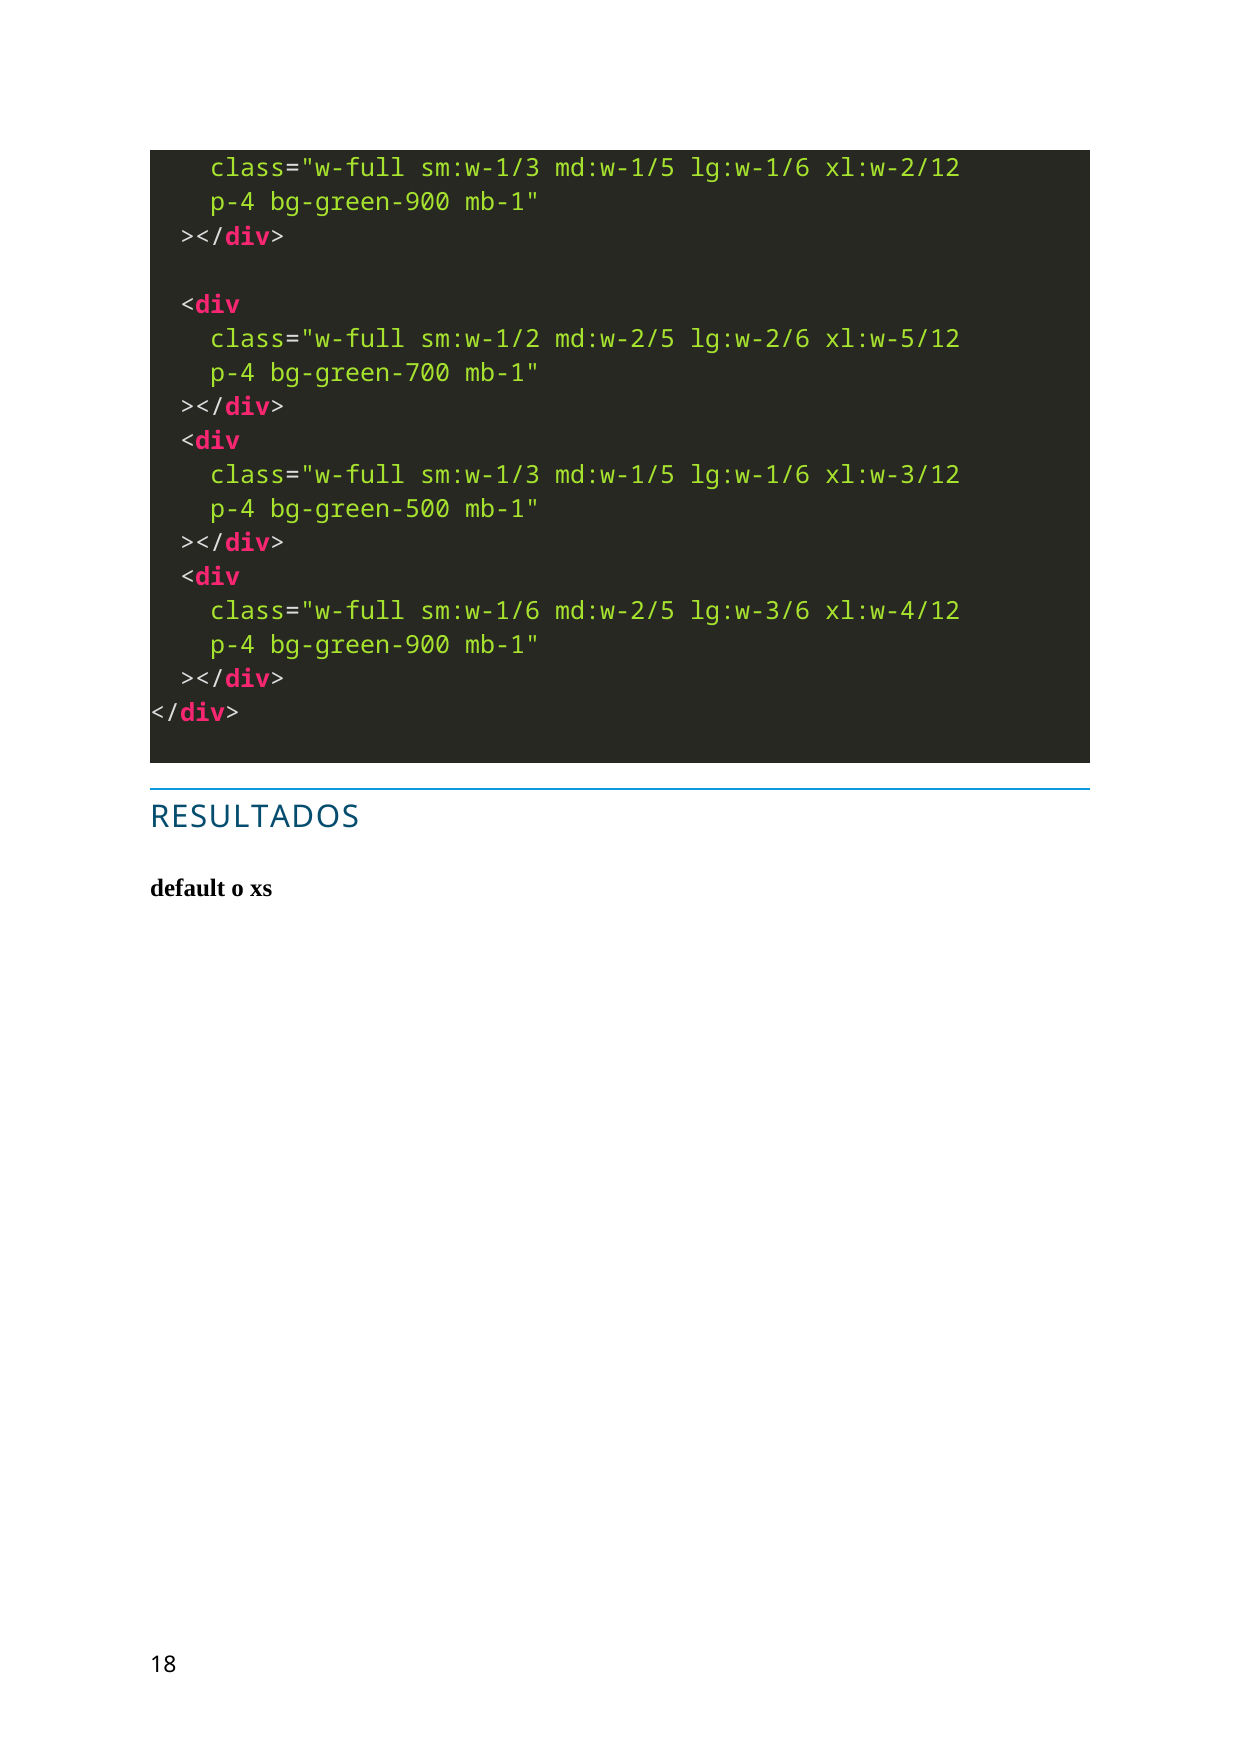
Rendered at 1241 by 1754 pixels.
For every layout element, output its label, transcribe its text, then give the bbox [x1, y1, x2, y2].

text p-4 bg-green-900 mb-1" [150, 184, 1090, 218]
text p-4 bg-green-900 mb-1" [150, 627, 1090, 661]
text <div [150, 422, 1090, 457]
text <div [150, 286, 1090, 320]
text class="w-full sm:w-1/2 md:w-2/5 lg:w-2/6 xl:w-5/12 [150, 320, 1090, 354]
text p-4 bg-green-500 mb-1" [150, 491, 1090, 525]
text class="w-full sm:w-1/3 md:w-1/5 lg:w-1/6 xl:w-3/12 [150, 457, 1090, 491]
text default o xs [150, 861, 1090, 901]
text </div> [150, 695, 1090, 729]
text ></div> [150, 388, 1090, 422]
subtitle Resultados [150, 790, 1090, 836]
text <div [150, 559, 1090, 593]
text p-4 bg-green-700 mb-1" [150, 354, 1090, 388]
text class="w-full sm:w-1/6 md:w-2/5 lg:w-3/6 xl:w-4/12 [150, 593, 1090, 627]
text ></div> [150, 218, 1090, 252]
text ></div> [150, 525, 1090, 559]
text class="w-full sm:w-1/3 md:w-1/5 lg:w-1/6 xl:w-2/12 [150, 150, 1090, 184]
text ></div> [150, 661, 1090, 695]
